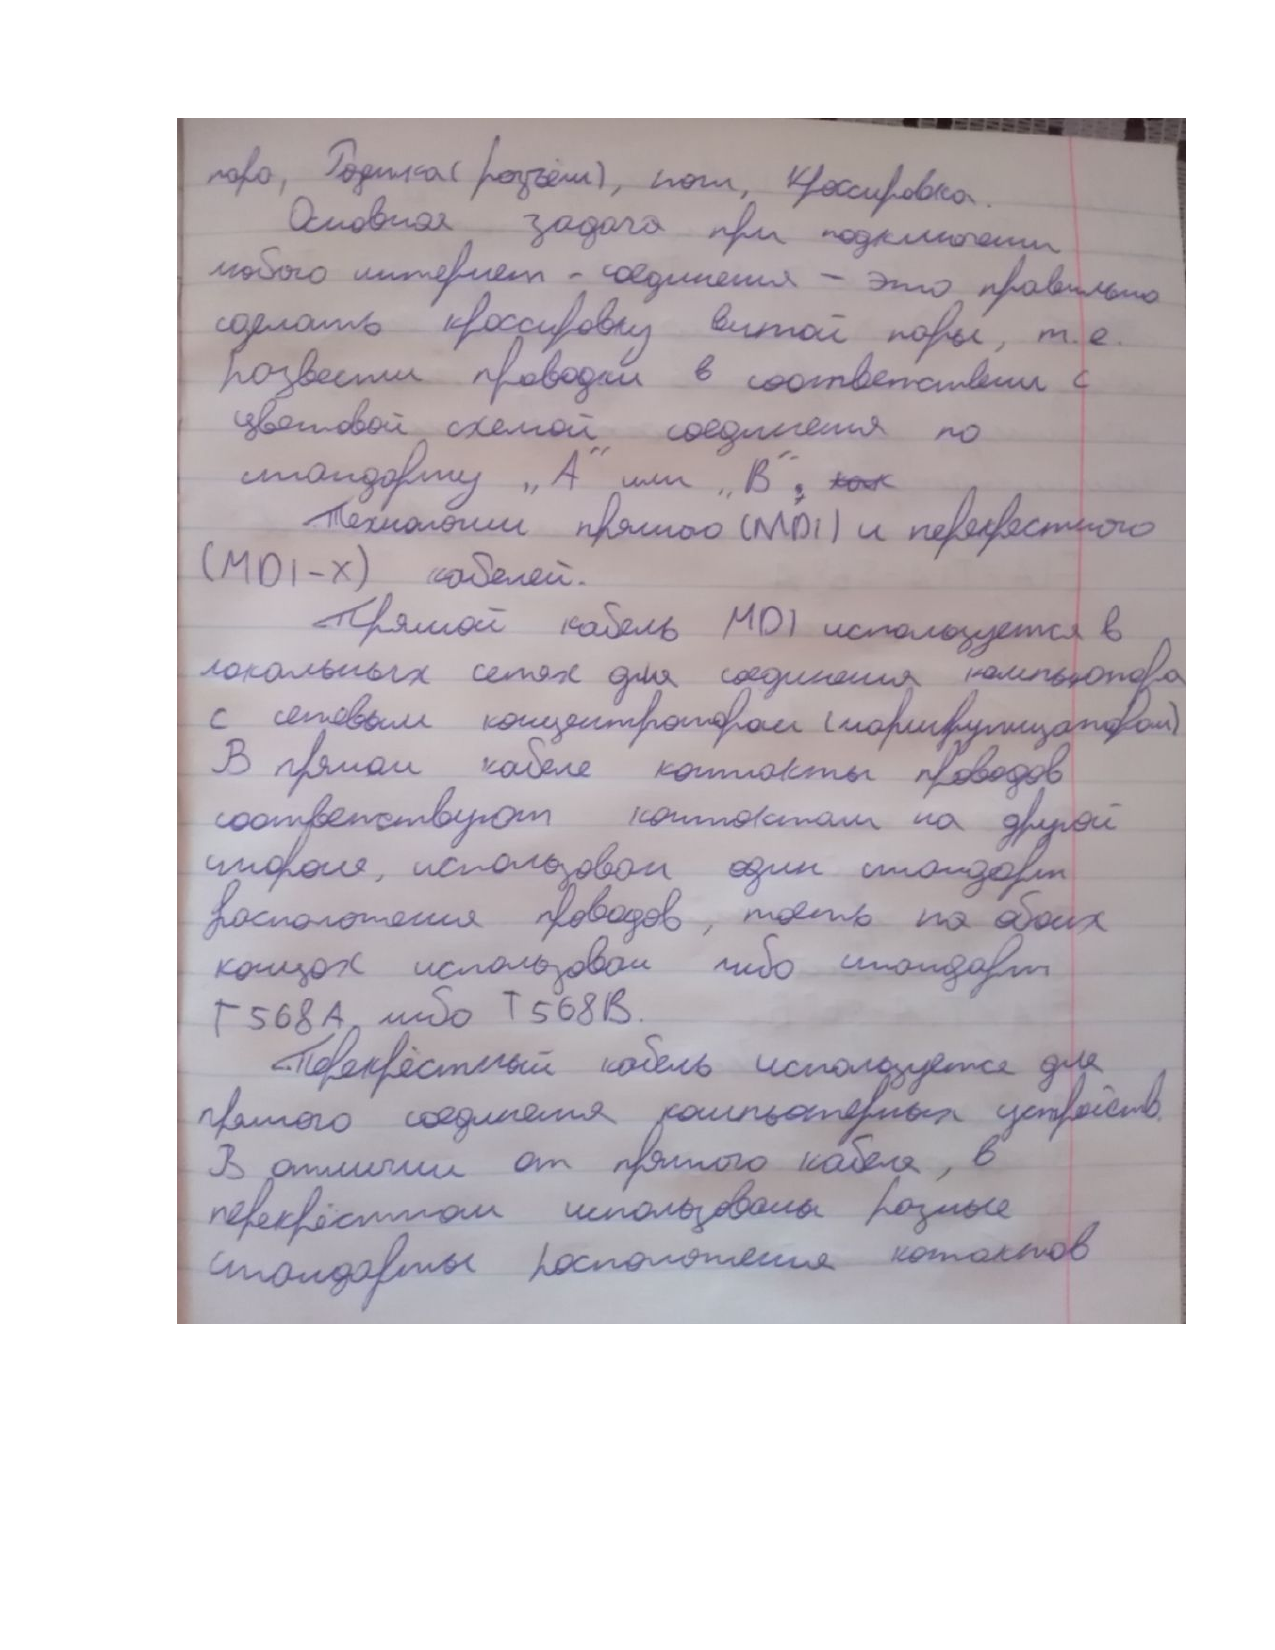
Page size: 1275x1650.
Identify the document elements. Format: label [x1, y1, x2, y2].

picture [177, 118, 1186, 1324]
